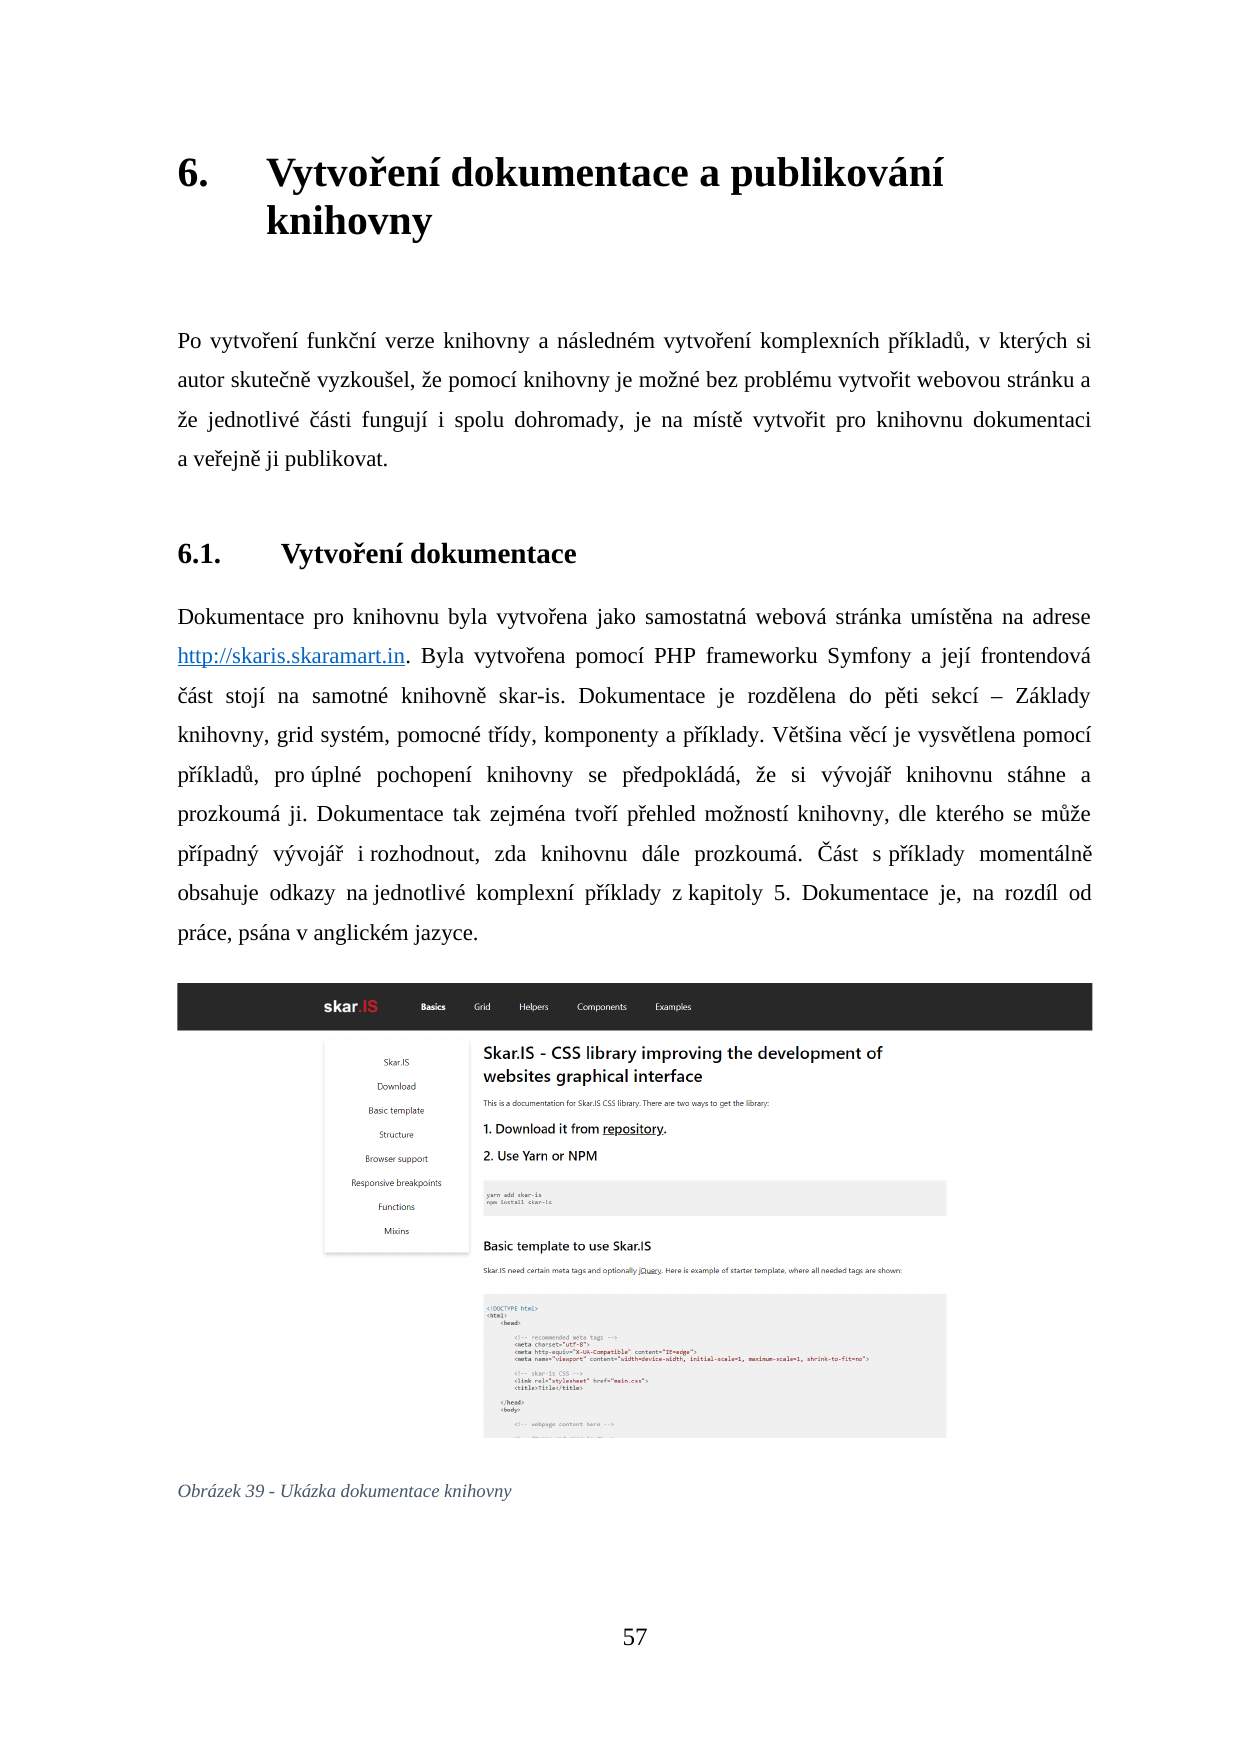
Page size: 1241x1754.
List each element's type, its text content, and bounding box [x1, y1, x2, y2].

list Vytvoření dokumentace [177, 536, 1092, 569]
list Vytvoření dokumentace a publikování knihovny [177, 148, 1092, 243]
picture [177, 983, 1093, 1438]
text Obrázek - Ukázka dokumentace knihovny [177, 1480, 1092, 1502]
text Po vytvoření funkční verze knihovny a následném vytvoření komplexních příkladů, v kterých si autor skutečně vyzkoušel, že pomocí knihovny je možné bez problému vytvořit webovou stránku a že jednotlivé části fungují i spolu dohromady, je na místě vytvořit pro knihovnu dokumentaci a veřejně ji publikovat. [177, 327, 1092, 472]
text Dokumentace pro knihovnu byla vytvořena jako samostatná webová stránka umístěna na adrese http://skaris.skaramart.in. Byla vytvořena pomocí PHP frameworku Symfony a její frontendová část stojí na samotné knihovně skar-is. Dokumentace je rozdělena do pěti sekcí – Základy knihovny, grid systém, pomocné třídy, komponenty a příklady. Většina věcí je vysvětlena pomocí příkladů, pro úplné pochopení knihovny se předpokládá, že si vývojář knihovnu stáhne a prozkoumá ji. Dokumentace tak zejména tvoří přehled možností knihovny, dle kterého se může případný vývojář i rozhodnout, zda knihovnu dále prozkoumá. Část s příklady momentálně obsahuje odkazy na jednotlivé komplexní příklady z kapitoly 5. Dokumentace je, na rozdíl od práce, psána v anglickém jazyce. [177, 603, 1092, 945]
